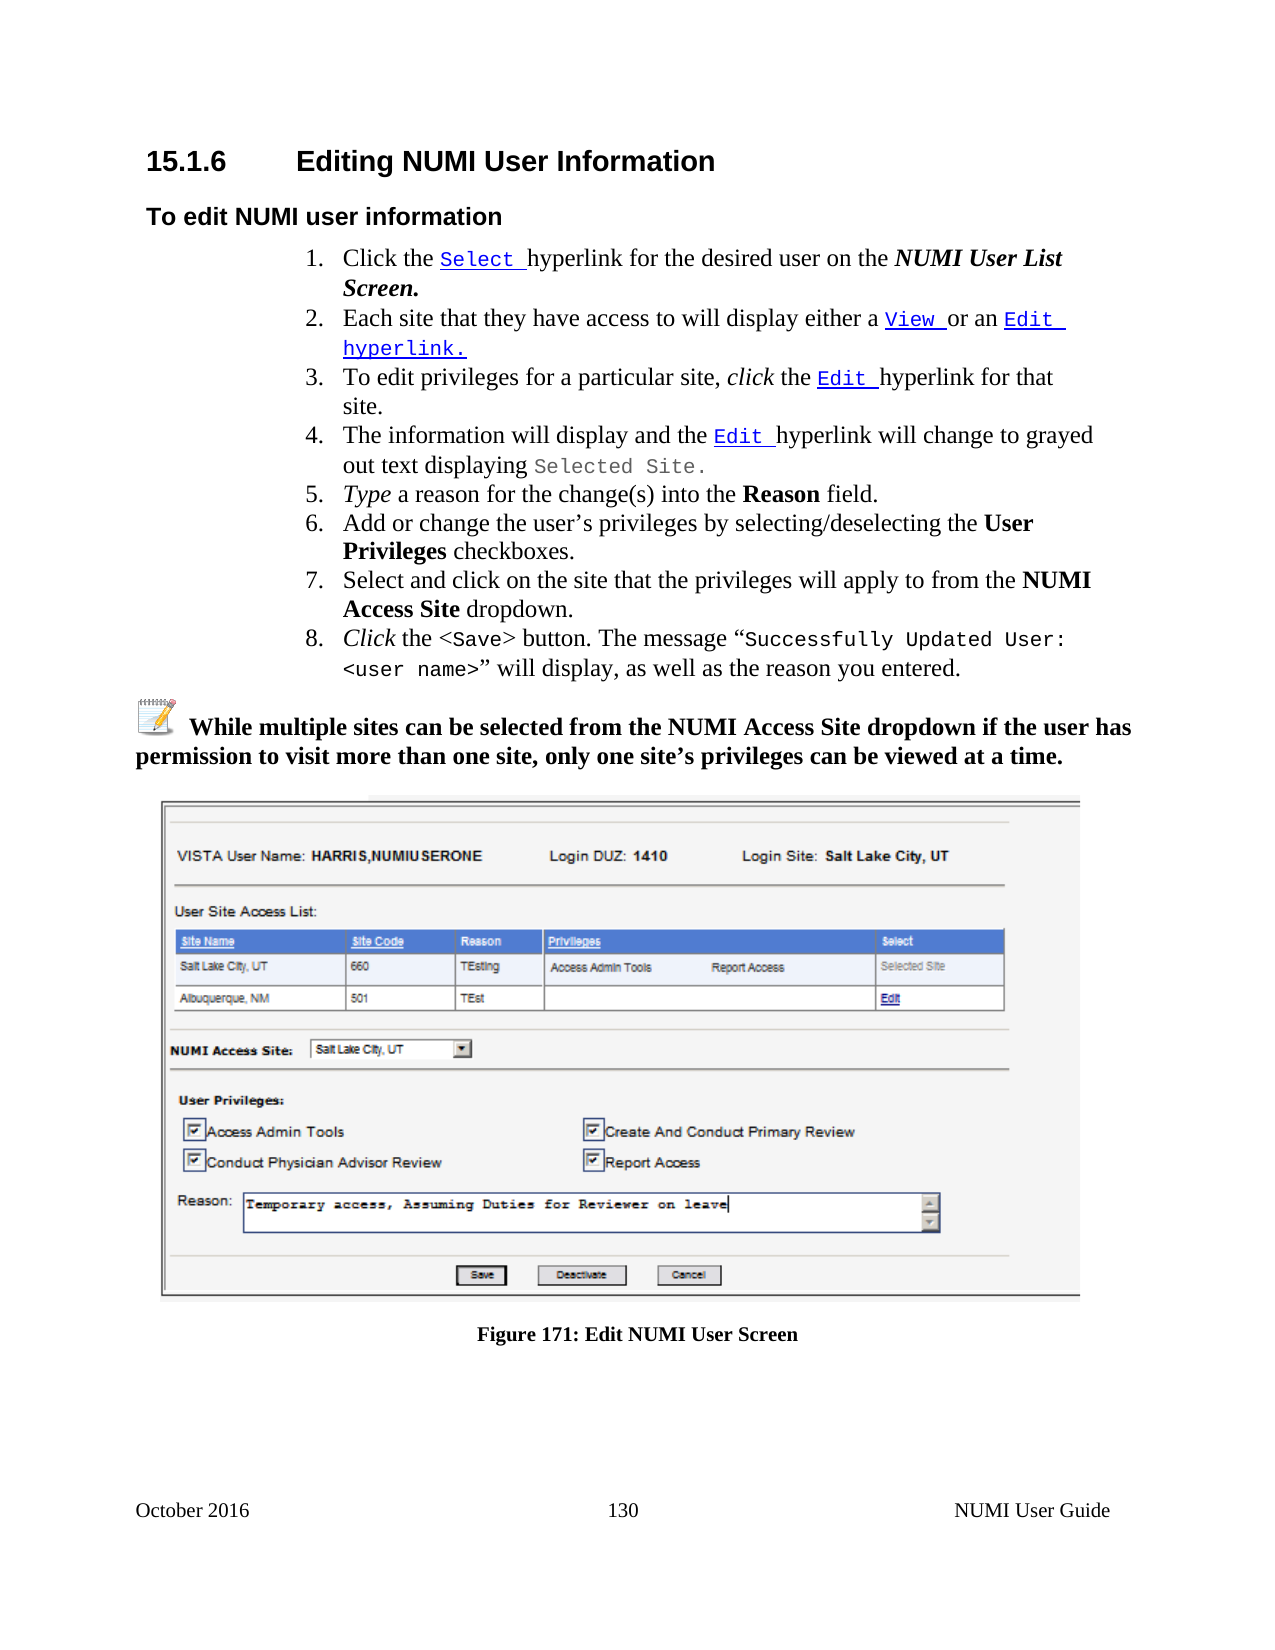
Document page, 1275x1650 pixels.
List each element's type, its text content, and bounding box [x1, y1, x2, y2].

list Click the Select hyperlink for the desired user on the NUMI User List Screen. [305, 243, 1139, 302]
list Add or change the user’s privileges by selecting/deselecting the User Privileges checkboxes. [305, 508, 1047, 565]
text <user name>” will display, as well as the reason you entered. [343, 653, 1128, 682]
list Type a reason for the change(s) into the Reason field. [305, 480, 1139, 508]
text Figure 171: Edit NUMI User Screen [135, 1322, 1139, 1346]
list Each site that they have access to will display either a View or an Edit hyperlink. [305, 303, 1139, 361]
picture [160, 795, 1081, 1302]
subtitle To edit NUMI user information [146, 202, 1139, 231]
list The information will display and the Edit hyperlink will change to grayed out text displaying Selected Site. [305, 421, 1100, 480]
list To edit privileges for a particular site, click the Edit hyperlink for that site. [305, 362, 1086, 420]
picture [135, 694, 177, 736]
text While multiple sites can be selected from the NUMI Access Site dropdown if the user has permission to visit more than one site, only one site’s privileges can be viewed at a time. [135, 695, 1139, 769]
list Click the <Save> button. The message “Successfully Updated User: [305, 623, 1139, 653]
subtitle Editing NUMI User Information [146, 144, 1139, 177]
list Select and click on the site that the privileges will apply to from the NUMI Access Site dropdown. [305, 565, 1139, 623]
